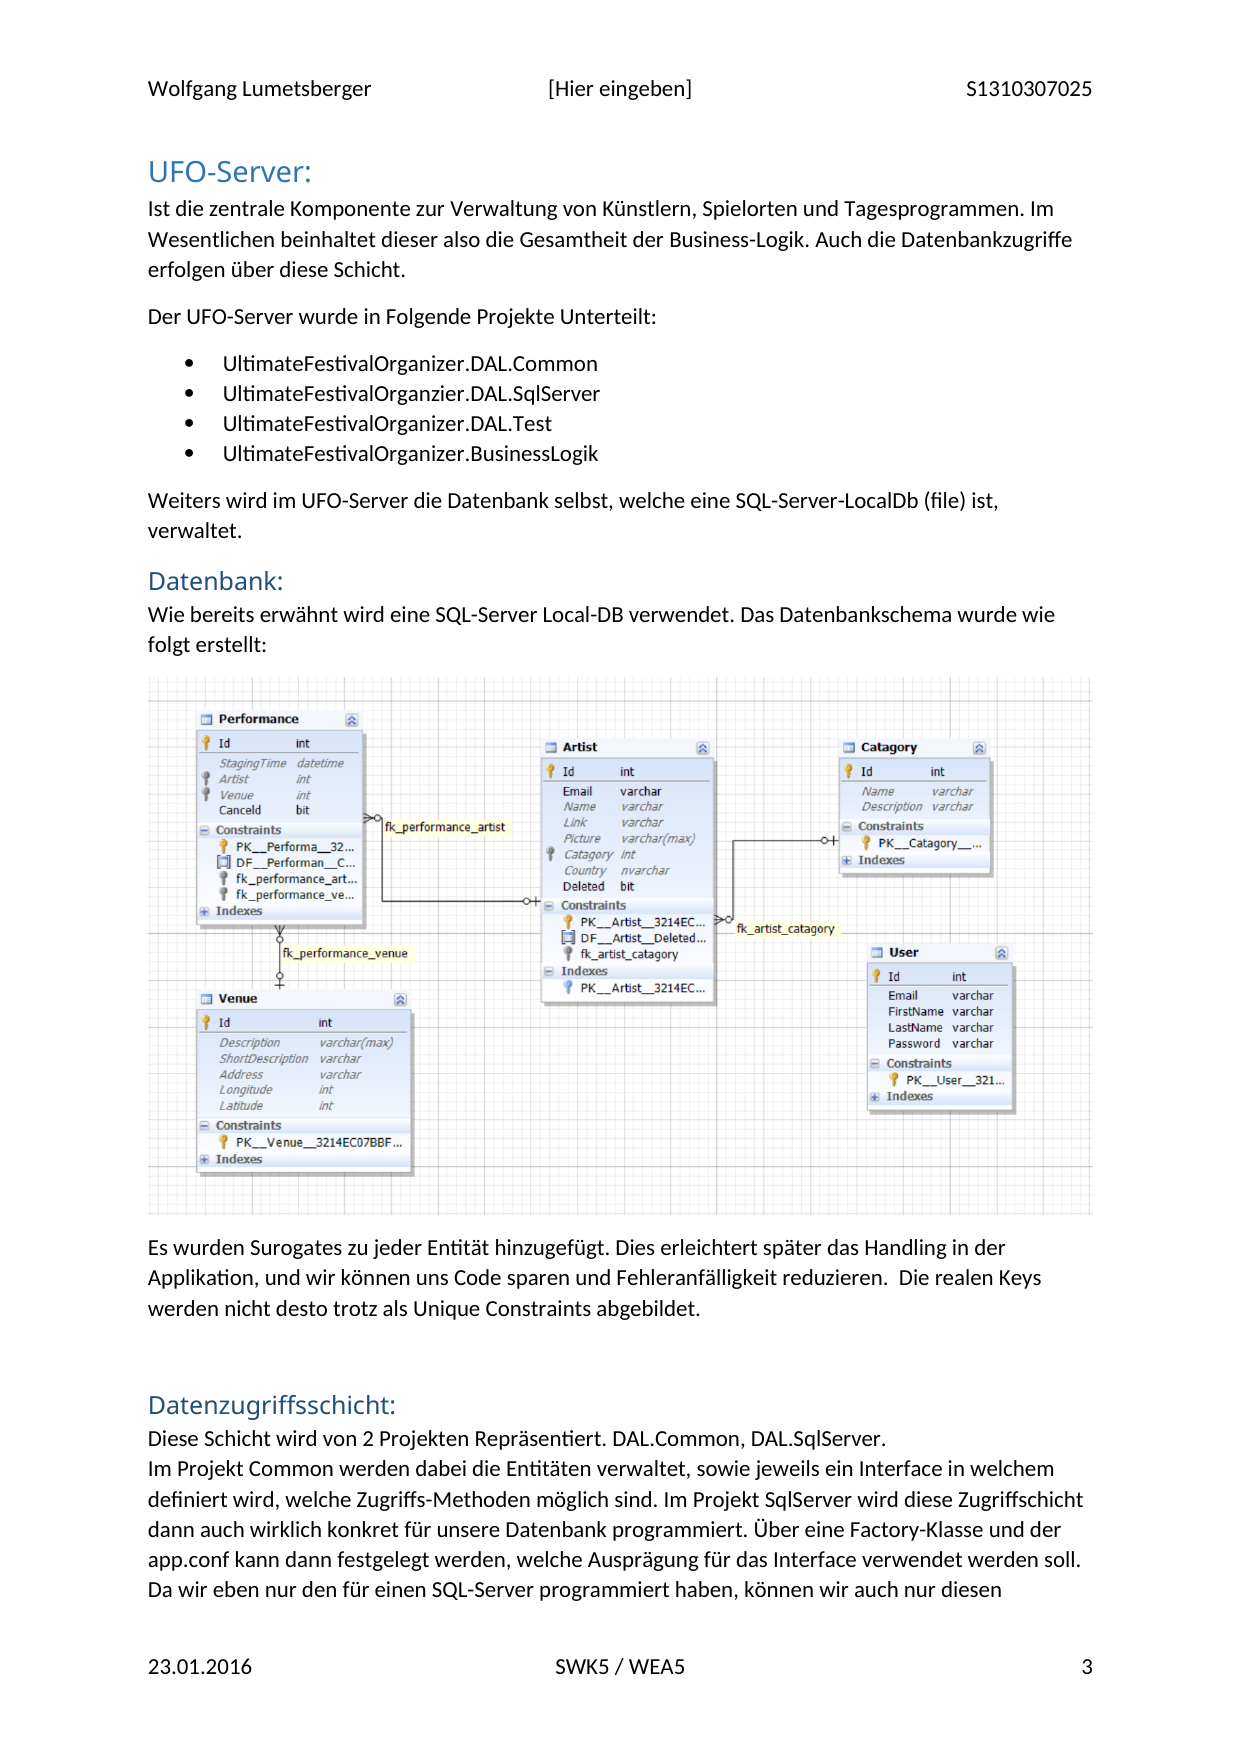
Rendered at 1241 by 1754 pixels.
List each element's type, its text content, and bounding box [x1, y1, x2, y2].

text Der UFO-Server wurde in Folgende Projekte Unterteilt: [148, 302, 1093, 330]
list UltimateFestivalOrganzier.DAL.SqlServer [185, 379, 1093, 407]
subtitle Datenbank: [148, 563, 1093, 597]
text Wie bereits erwähnt wird eine SQL-Server Local-DB verwendet. Das Datenbankschema wurde wie folgt erstellt: [148, 600, 1093, 658]
text Weiters wird im UFO-Server die Datenbank selbst, welche eine SQL-Server-LocalDb (file) ist, verwaltet. [148, 486, 1093, 544]
subtitle UFO-Server: [148, 152, 1093, 191]
list UltimateFestivalOrganizer.BusinessLogik [185, 439, 1093, 467]
list UltimateFestivalOrganizer.DAL.Test [185, 409, 1093, 437]
subtitle Datenzugriffsschicht: [148, 1387, 1093, 1422]
text Es wurden Surogates zu jeder Entität hinzugefügt. Dies erleichtert später das Handling in der Applikation, und wir können uns Code sparen und Fehleranfälligkeit reduzieren. Die realen Keys werden nicht desto trotz als Unique Constraints abgebildet. [148, 1233, 1093, 1322]
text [148, 1424, 1093, 1603]
picture [147, 677, 1093, 1215]
list UltimateFestivalOrganizer.DAL.Common [185, 349, 1093, 377]
text Ist die zentrale Komponente zur Verwaltung von Künstlern, Spielorten und Tagesprogrammen. Im Wesentlichen beinhaltet dieser also die Gesamtheit der Business-Logik. Auch die Datenbankzugriffe erfolgen über diese Schicht. [148, 194, 1093, 283]
